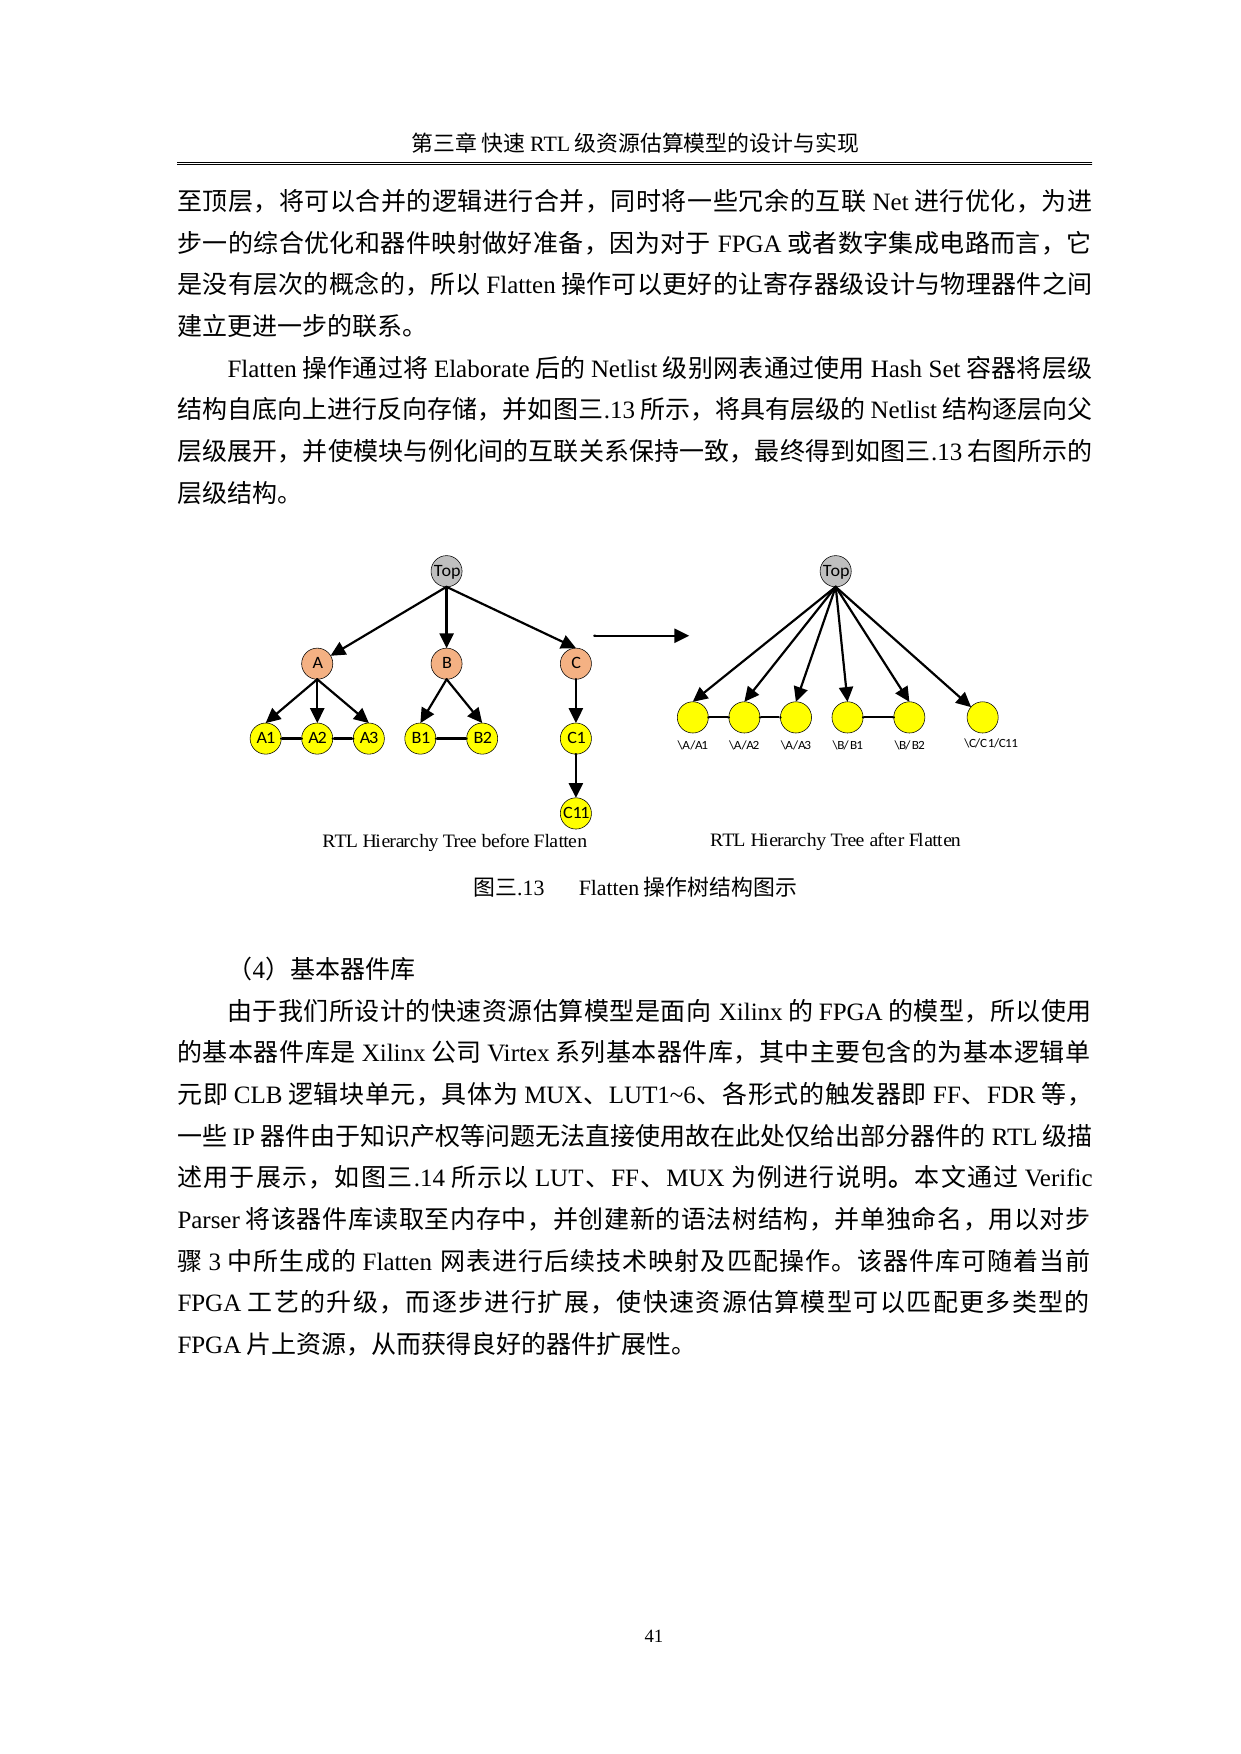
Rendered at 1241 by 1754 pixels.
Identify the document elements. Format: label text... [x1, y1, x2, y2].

text 由于我们所设计的快速资源估算模型是面向Xilinx的FPGA的模型，所以使用的基本器件库是Xilinx公司Virtex系列基本器件库，其中主要包含的为基本逻辑单元即CLB逻辑块单元，具体为MUX、LUT1~6、各形式的触发器即FF、FDR等，一些IP器件由于知识产权等问题无法直接使用故在此处仅给出部分器件的RTL级描述用于展示，如图3.19所示以LUT、FF、MUX为例进行说明。本文通过Verific Parser将该器件库读取至内存中，并创建新的语法树结构，并单独命名，用以对步骤3中所生成的Flatten 网表进行后续技术映射及匹配操作。该器件库可随着当前FPGA工艺的升级，而逐步进行扩展，使快速资源估算模型可以匹配更多类型的FPGA片上资源，从而获得良好的器件扩展性。 [177, 987, 1092, 1362]
text Flatten操作树结构图示 [177, 862, 1092, 903]
text Flatten操作通过将Elaborate后的Netlist级别网表通过使用Hash Set容器将层级结构自底向上进行反向存储，并如图3.18所示，将具有层级的Netlist结构逐层向父层级展开，并使模块与例化间的互联关系保持一致，最终得到如图3.18右图所示的层级结构。 [177, 344, 1092, 511]
text （4）基本器件库 [177, 945, 1092, 987]
